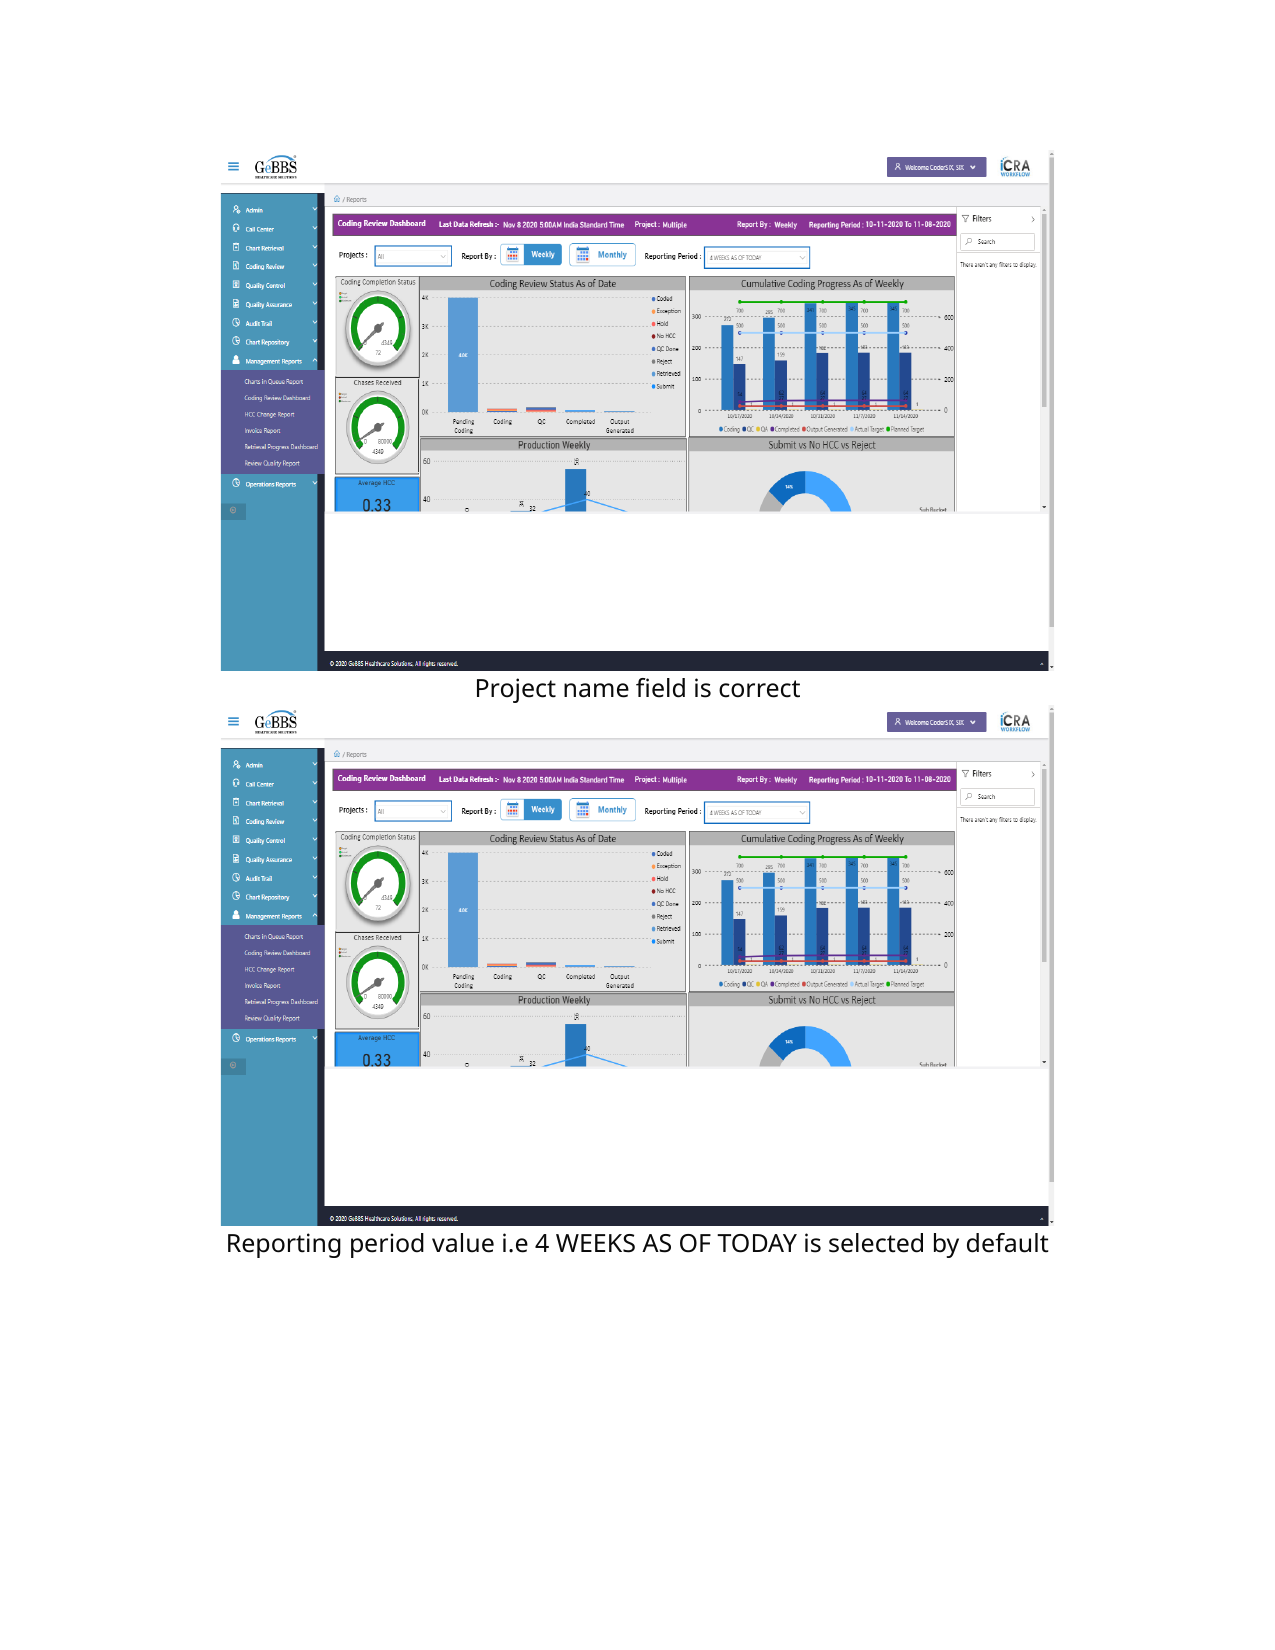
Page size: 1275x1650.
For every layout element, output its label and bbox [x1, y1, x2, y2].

picture [220, 705, 1055, 1226]
picture [220, 150, 1055, 671]
text [150, 150, 1125, 1260]
